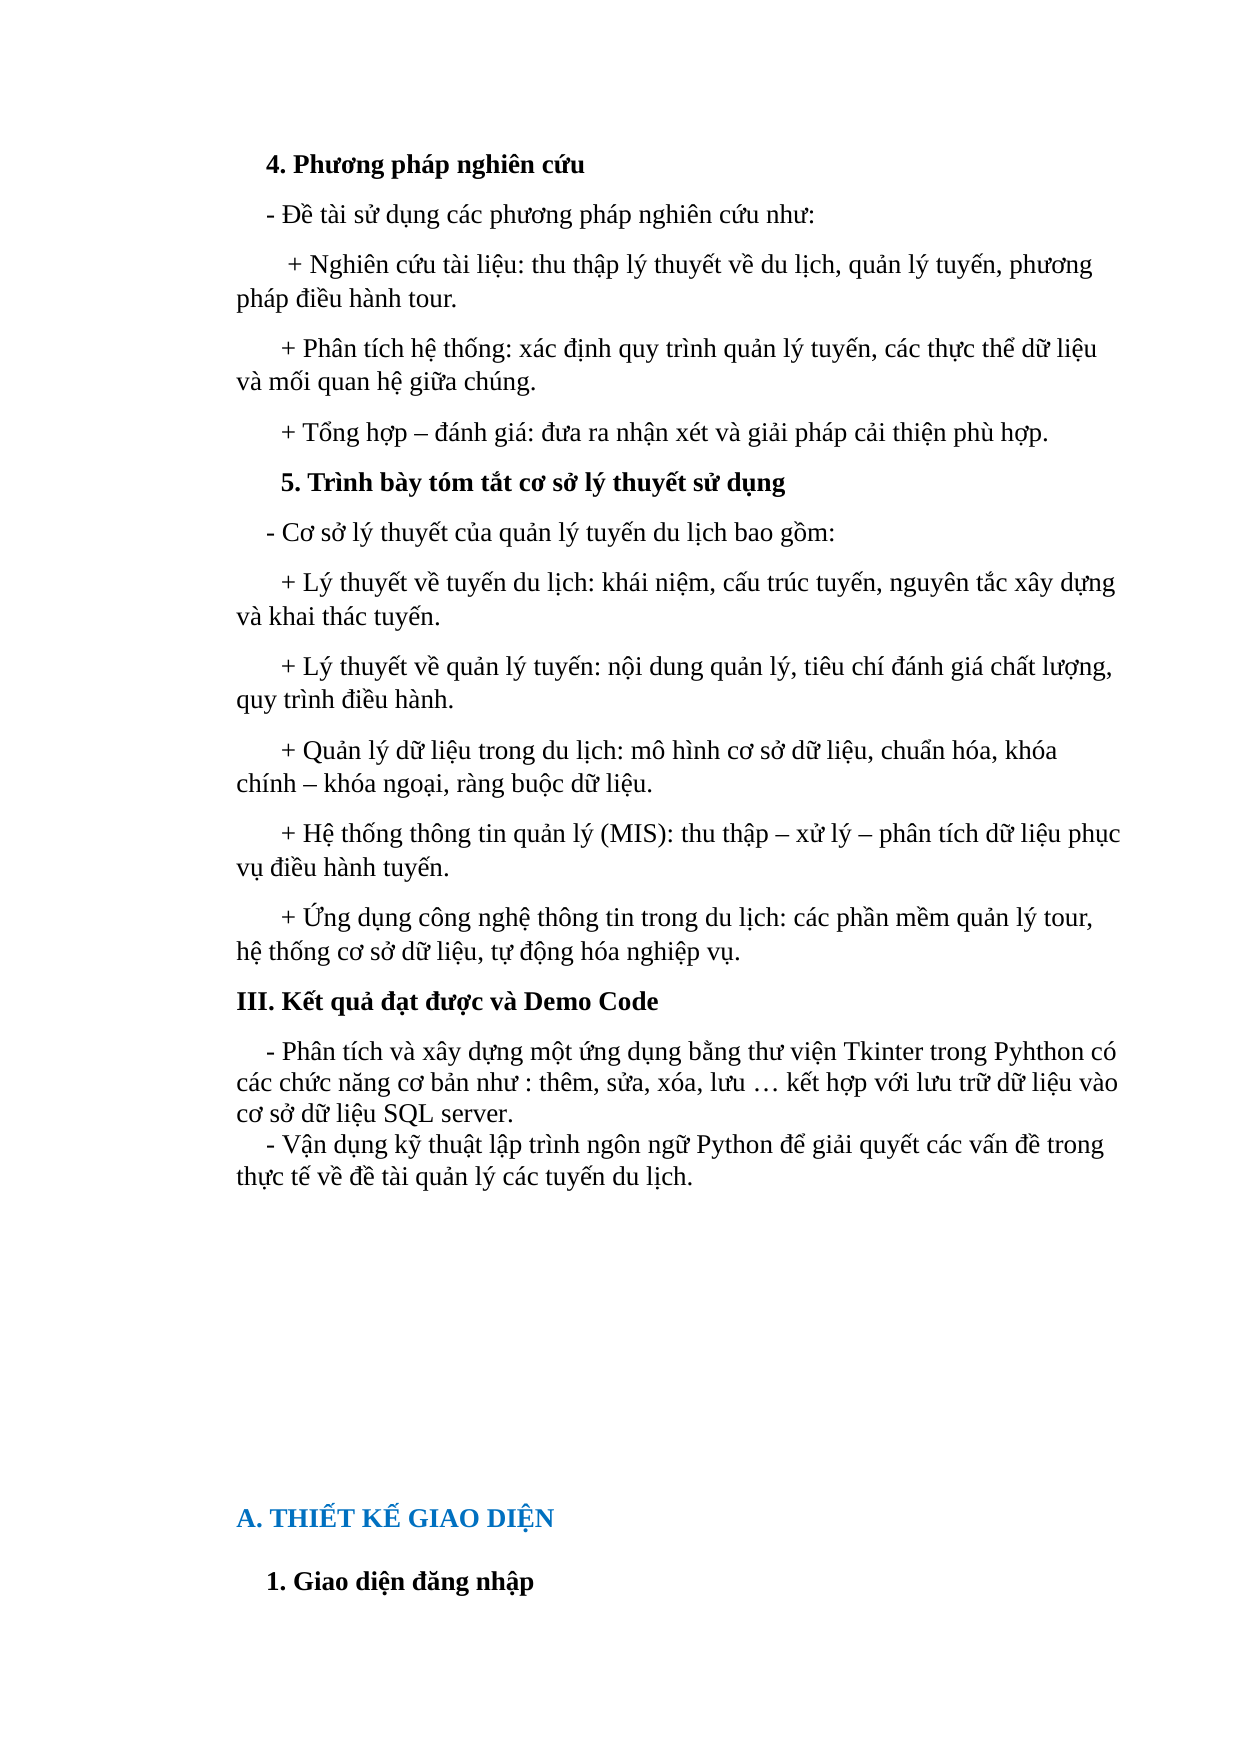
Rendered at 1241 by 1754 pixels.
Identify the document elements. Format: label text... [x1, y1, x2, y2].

text - Cơ sở lý thuyết của quản lý tuyến du lịch bao gồm: [236, 516, 1122, 547]
text - Đề tài sử dụng các phương pháp nghiên cứu như: [236, 198, 1122, 229]
text + Ứng dụng công nghệ thông tin trong du lịch: các phần mềm quản lý tour, hệ thống cơ sở dữ liệu, tự động hóa nghiệp vụ. [236, 901, 1122, 966]
text A. THIẾT KẾ GIAO DIỆN [236, 1502, 1122, 1533]
text 4. Phương pháp nghiên cứu [266, 148, 1122, 179]
text + Hệ thống thông tin quản lý (MIS): thu thập – xử lý – phân tích dữ liệu phục vụ điều hành tuyến. [236, 817, 1122, 882]
text 1. Giao diện đăng nhập [236, 1565, 1122, 1596]
text + Tổng hợp – đánh giá: đưa ra nhận xét và giải pháp cải thiện phù hợp. [236, 416, 1122, 447]
text + Phân tích hệ thống: xác định quy trình quản lý tuyến, các thực thể dữ liệu và mối quan hệ giữa chúng. [236, 332, 1122, 397]
text - Phân tích và xây dựng một ứng dụng bằng thư viện Tkinter trong Pyhthon có các chức năng cơ bản như : thêm, sửa, xóa, lưu … kết hợp với lưu trữ dữ liệu vào cơ sở dữ liệu SQL server. [236, 1035, 1122, 1129]
text + Lý thuyết về quản lý tuyến: nội dung quản lý, tiêu chí đánh giá chất lượng, quy trình điều hành. [236, 650, 1122, 715]
text III. Kết quả đạt được và Demo Code [236, 985, 1122, 1016]
text - Vận dụng kỹ thuật lập trình ngôn ngữ Python để giải quyết các vấn đề trong thực tế về đề tài quản lý các tuyến du lịch. [236, 1129, 1122, 1191]
text + Lý thuyết về tuyến du lịch: khái niệm, cấu trúc tuyến, nguyên tắc xây dựng và khai thác tuyến. [236, 566, 1122, 631]
text + Nghiên cứu tài liệu: thu thập lý thuyết về du lịch, quản lý tuyến, phương pháp điều hành tour. [236, 248, 1122, 313]
text + Quản lý dữ liệu trong du lịch: mô hình cơ sở dữ liệu, chuẩn hóa, khóa chính – khóa ngoại, ràng buộc dữ liệu. [236, 734, 1122, 798]
text 5. Trình bày tóm tắt cơ sở lý thuyết sử dụng [236, 466, 1122, 497]
